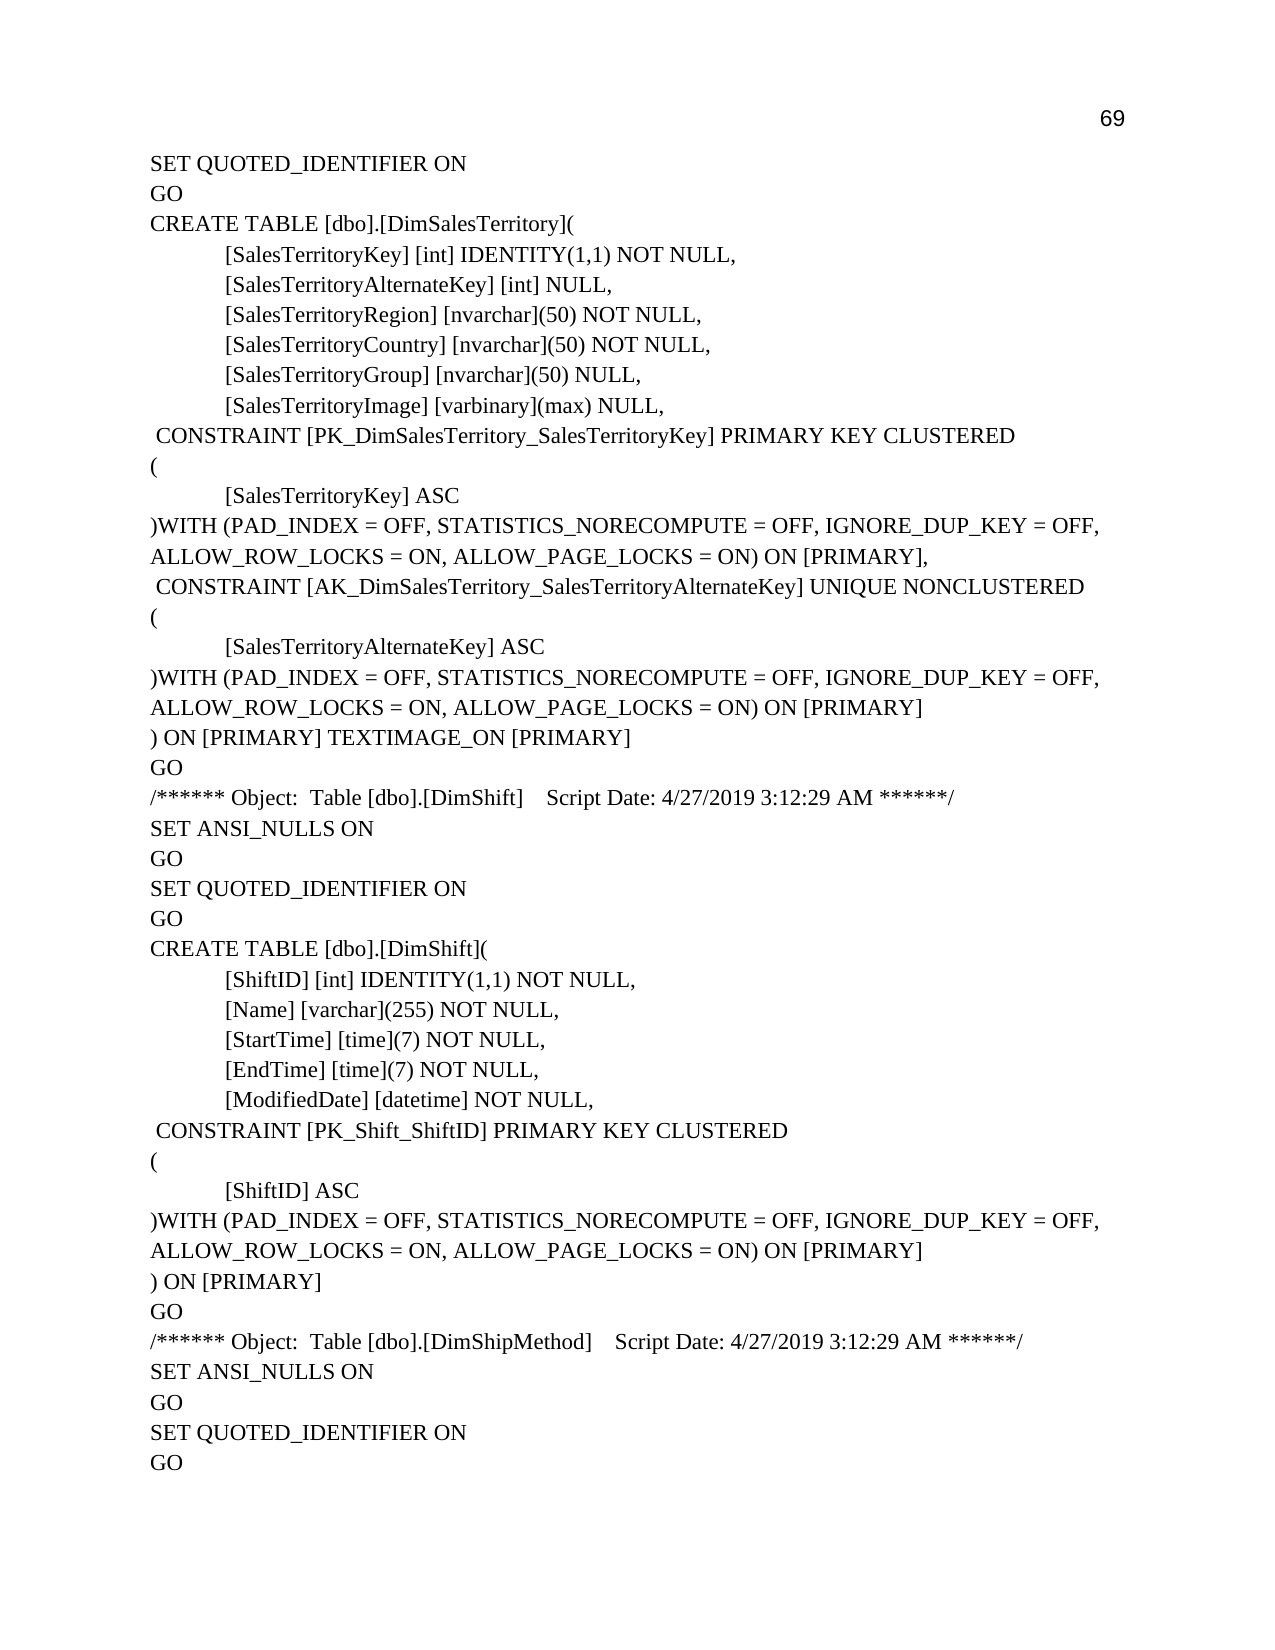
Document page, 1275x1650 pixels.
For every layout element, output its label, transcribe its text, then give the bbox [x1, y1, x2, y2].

text GO [150, 180, 1125, 207]
text GO [150, 1298, 1125, 1324]
text CONSTRAINT [PK_Shift_ShiftID] PRIMARY KEY CLUSTERED [150, 1117, 1125, 1143]
text [SalesTerritoryAlternateKey] [int] NULL, [150, 271, 1125, 297]
text SET QUOTED_IDENTIFIER ON [150, 1419, 1125, 1445]
text [SalesTerritoryRegion] [nvarchar](50) NOT NULL, [150, 301, 1125, 327]
text )WITH (PAD_INDEX = OFF, STATISTICS_NORECOMPUTE = OFF, IGNORE_DUP_KEY = OFF, ALLOW_ROW_LOCKS = ON, ALLOW_PAGE_LOCKS = ON) ON [PRIMARY] [150, 663, 1125, 720]
text ) ON [PRIMARY] [150, 1268, 1125, 1294]
text ) ON [PRIMARY] TEXTIMAGE_ON [PRIMARY] [150, 724, 1125, 750]
text [SalesTerritoryCountry] [nvarchar](50) NOT NULL, [150, 331, 1125, 358]
text [ShiftID] ASC [150, 1177, 1125, 1203]
text SET ANSI_NULLS ON [150, 1358, 1125, 1385]
text [SalesTerritoryGroup] [nvarchar](50) NULL, [150, 361, 1125, 388]
text GO [150, 1449, 1125, 1475]
text CONSTRAINT [PK_DimSalesTerritory_SalesTerritoryKey] PRIMARY KEY CLUSTERED [150, 422, 1125, 448]
text /****** Object: Table [dbo].[DimShipMethod] Script Date: 4/27/2019 3:12:29 AM ******/ [150, 1328, 1125, 1354]
text [ShiftID] [int] IDENTITY(1,1) NOT NULL, [150, 966, 1125, 992]
text [SalesTerritoryKey] ASC [150, 482, 1125, 509]
text [StartTime] [time](7) NOT NULL, [150, 1026, 1125, 1052]
text GO [150, 905, 1125, 932]
text CREATE TABLE [dbo].[DimShift]( [150, 935, 1125, 962]
text SET QUOTED_IDENTIFIER ON [150, 875, 1125, 901]
text [Name] [varchar](255) NOT NULL, [150, 996, 1125, 1022]
text GO [150, 845, 1125, 871]
text CONSTRAINT [AK_DimSalesTerritory_SalesTerritoryAlternateKey] UNIQUE NONCLUSTERED [150, 573, 1125, 599]
text [SalesTerritoryImage] [varbinary](max) NULL, [150, 392, 1125, 418]
text ( [150, 452, 1125, 478]
text GO [150, 754, 1125, 781]
text [SalesTerritoryAlternateKey] ASC [150, 633, 1125, 660]
text /****** Object: Table [dbo].[DimShift] Script Date: 4/27/2019 3:12:29 AM ******/ [150, 784, 1125, 811]
text SET ANSI_NULLS ON [150, 814, 1125, 841]
text SET QUOTED_IDENTIFIER ON [150, 150, 1125, 176]
text [EndTime] [time](7) NOT NULL, [150, 1056, 1125, 1083]
text ( [150, 603, 1125, 629]
text GO [150, 1388, 1125, 1415]
text CREATE TABLE [dbo].[DimSalesTerritory]( [150, 210, 1125, 237]
text )WITH (PAD_INDEX = OFF, STATISTICS_NORECOMPUTE = OFF, IGNORE_DUP_KEY = OFF, ALLOW_ROW_LOCKS = ON, ALLOW_PAGE_LOCKS = ON) ON [PRIMARY] [150, 1207, 1125, 1264]
text [SalesTerritoryKey] [int] IDENTITY(1,1) NOT NULL, [150, 241, 1125, 267]
text ( [150, 1147, 1125, 1173]
text [ModifiedDate] [datetime] NOT NULL, [150, 1086, 1125, 1113]
text )WITH (PAD_INDEX = OFF, STATISTICS_NORECOMPUTE = OFF, IGNORE_DUP_KEY = OFF, ALLOW_ROW_LOCKS = ON, ALLOW_PAGE_LOCKS = ON) ON [PRIMARY], [150, 512, 1125, 569]
